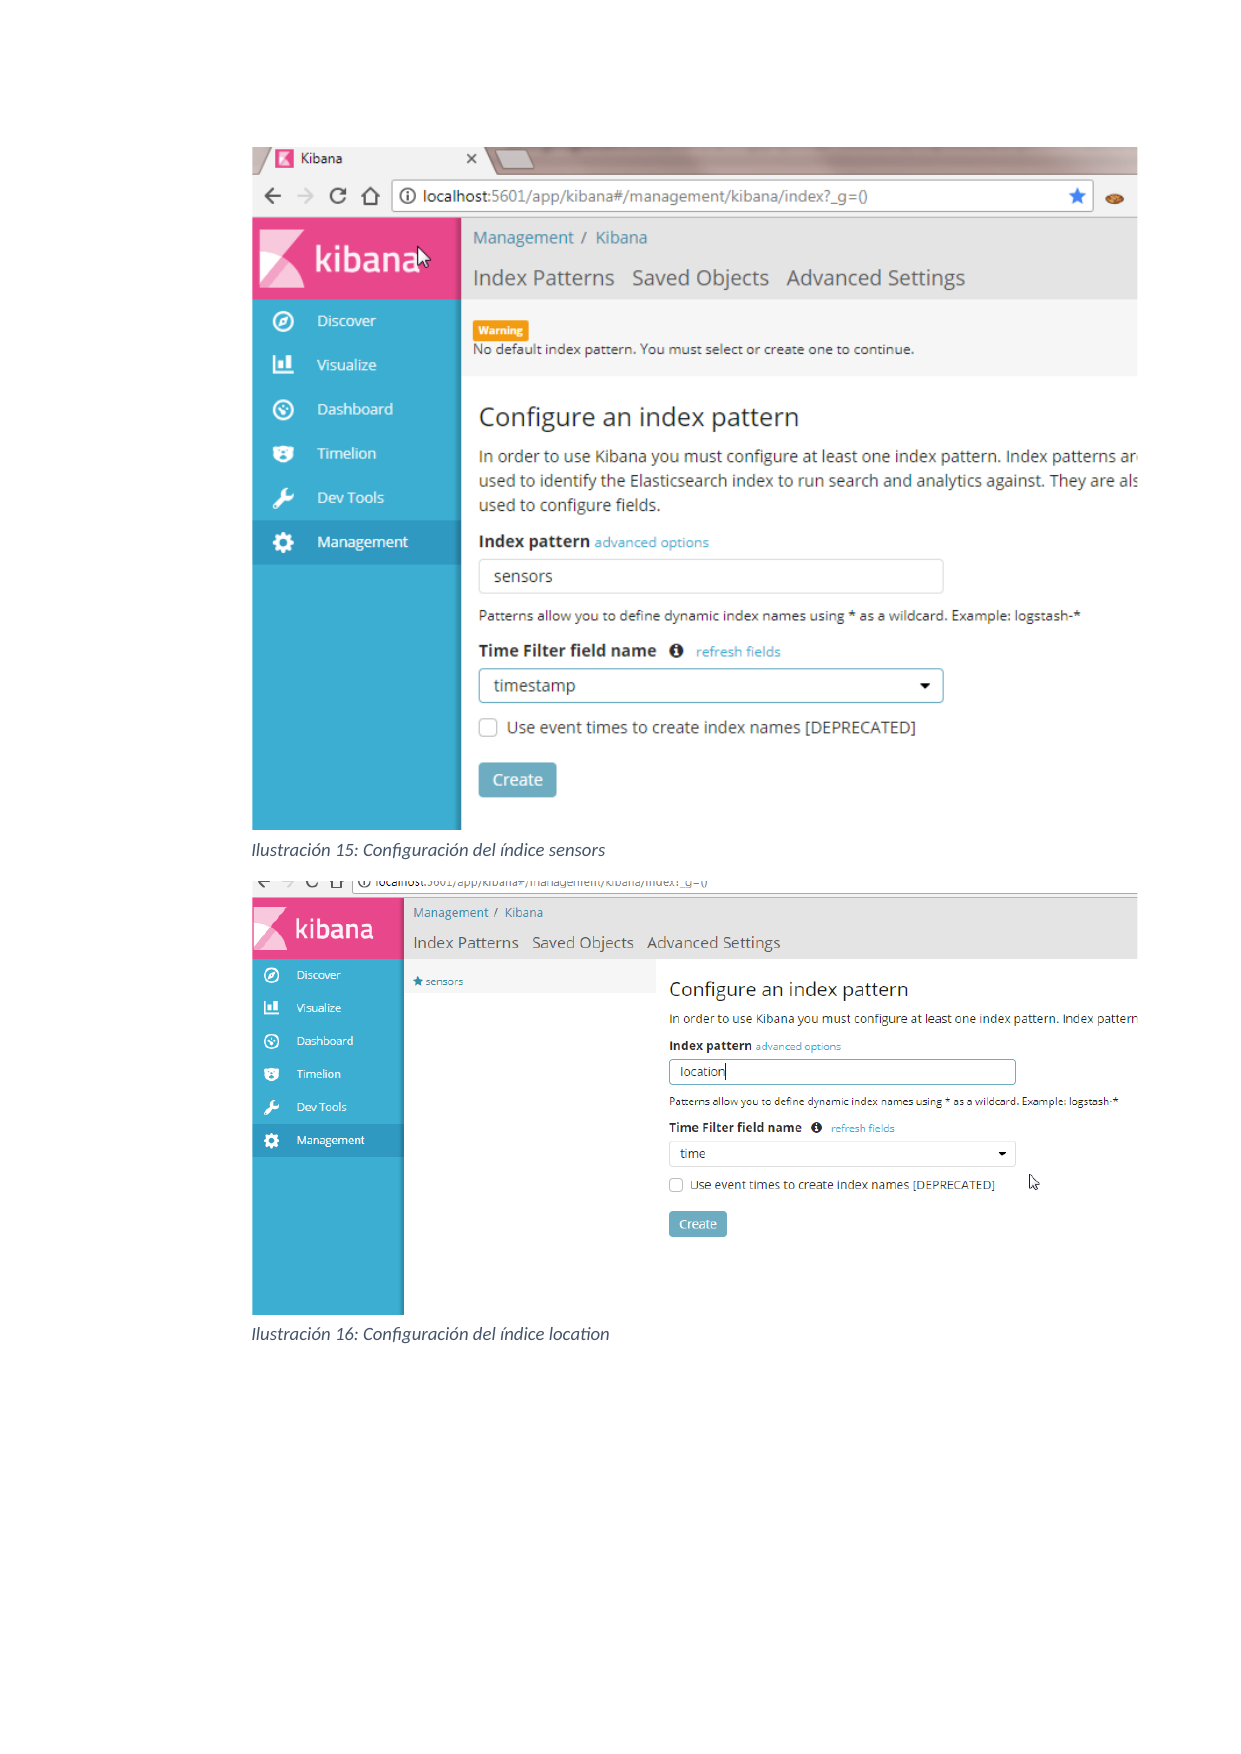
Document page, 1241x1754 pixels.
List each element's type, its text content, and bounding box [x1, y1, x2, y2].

text Ilustración 16: Configuración del índice location [251, 1322, 1063, 1345]
text Ilustración 15: Configuración del índice sensors [251, 838, 1063, 861]
picture [252, 881, 1138, 1315]
picture [252, 147, 1138, 830]
